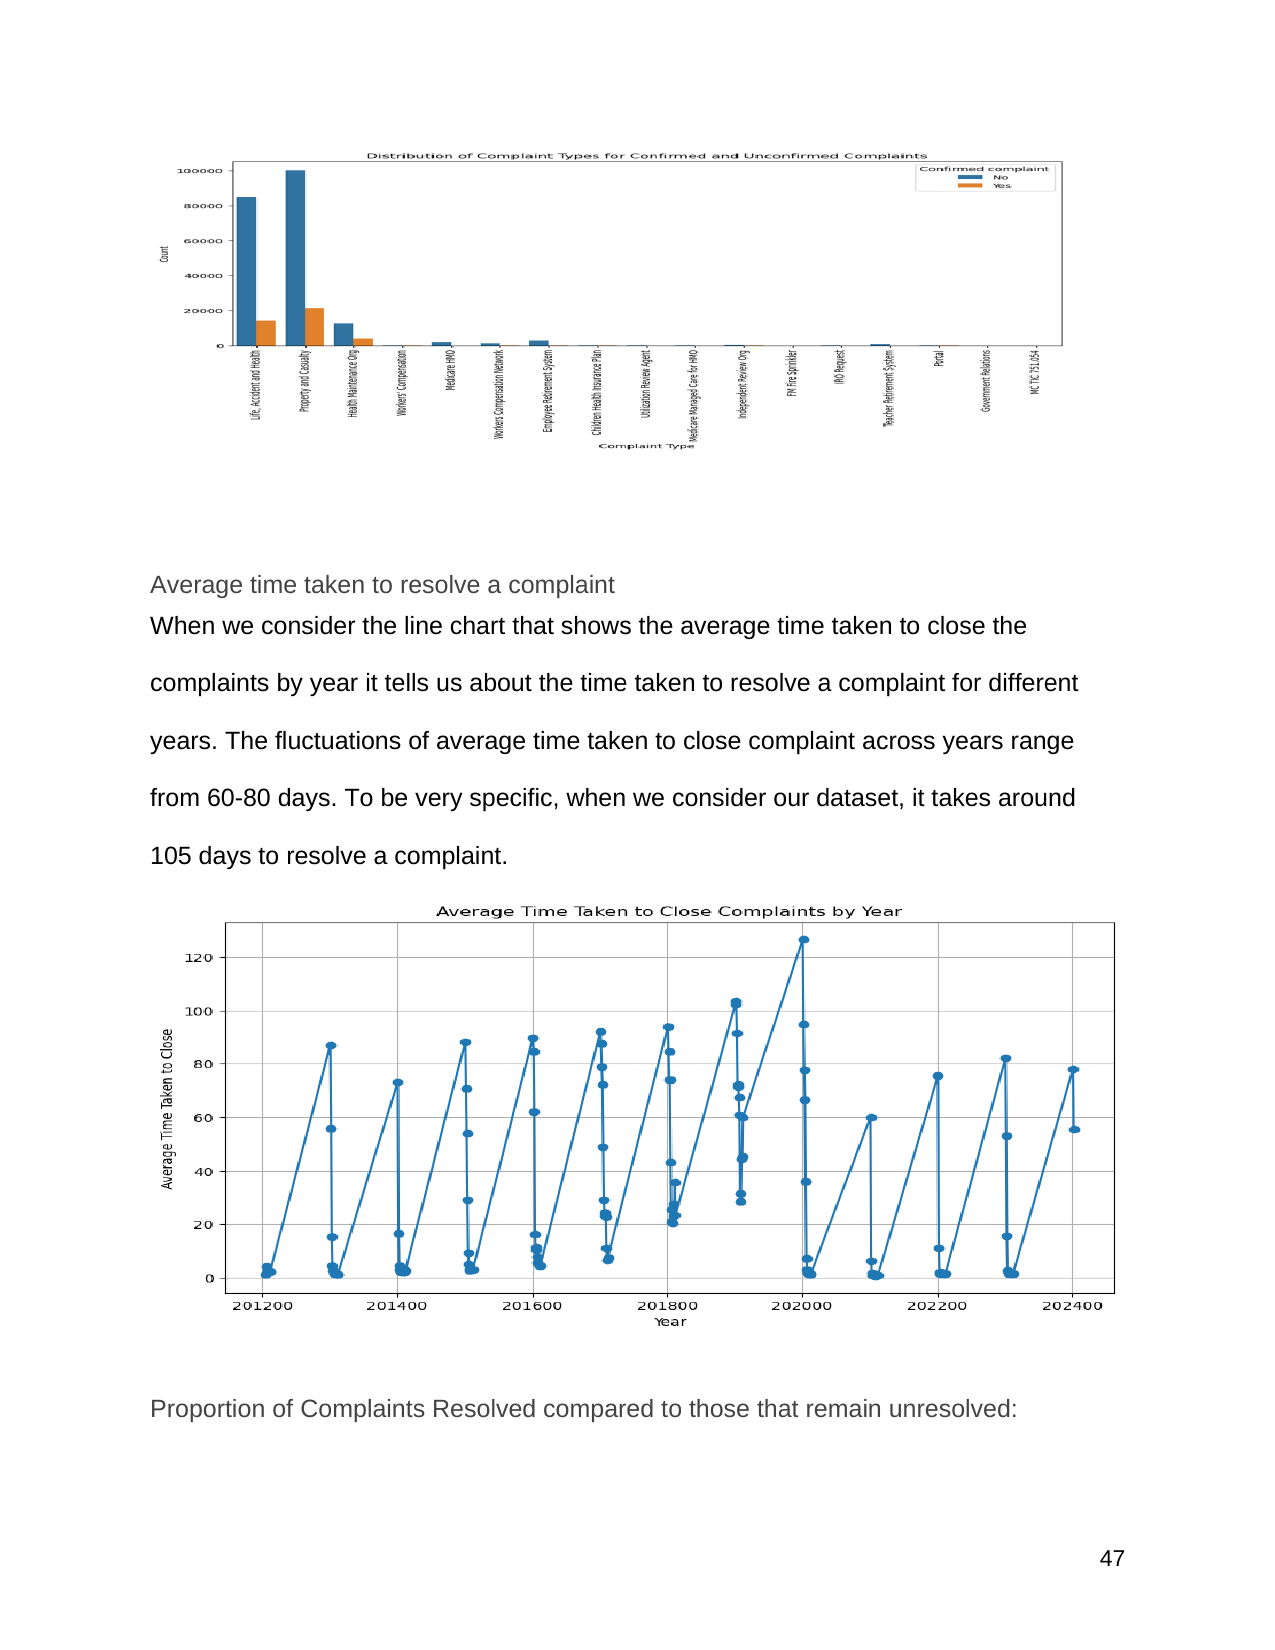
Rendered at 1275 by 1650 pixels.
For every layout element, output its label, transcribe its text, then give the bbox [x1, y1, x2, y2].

text When we consider the line chart that shows the average time taken to close the complaints by year it tells us about the time taken to resolve a complaint for different years. The fluctuations of average time taken to close complaint across years range from 60-80 days. To be very specific, when we consider our dataset, it takes around 105 days to resolve a complaint. [150, 611, 1125, 870]
picture [150, 898, 1125, 1335]
subtitle Proportion of Complaints Resolved compared to those that remain unresolved: [150, 1394, 1125, 1423]
picture [150, 150, 1070, 453]
subtitle Average time taken to resolve a complaint [150, 569, 1125, 598]
